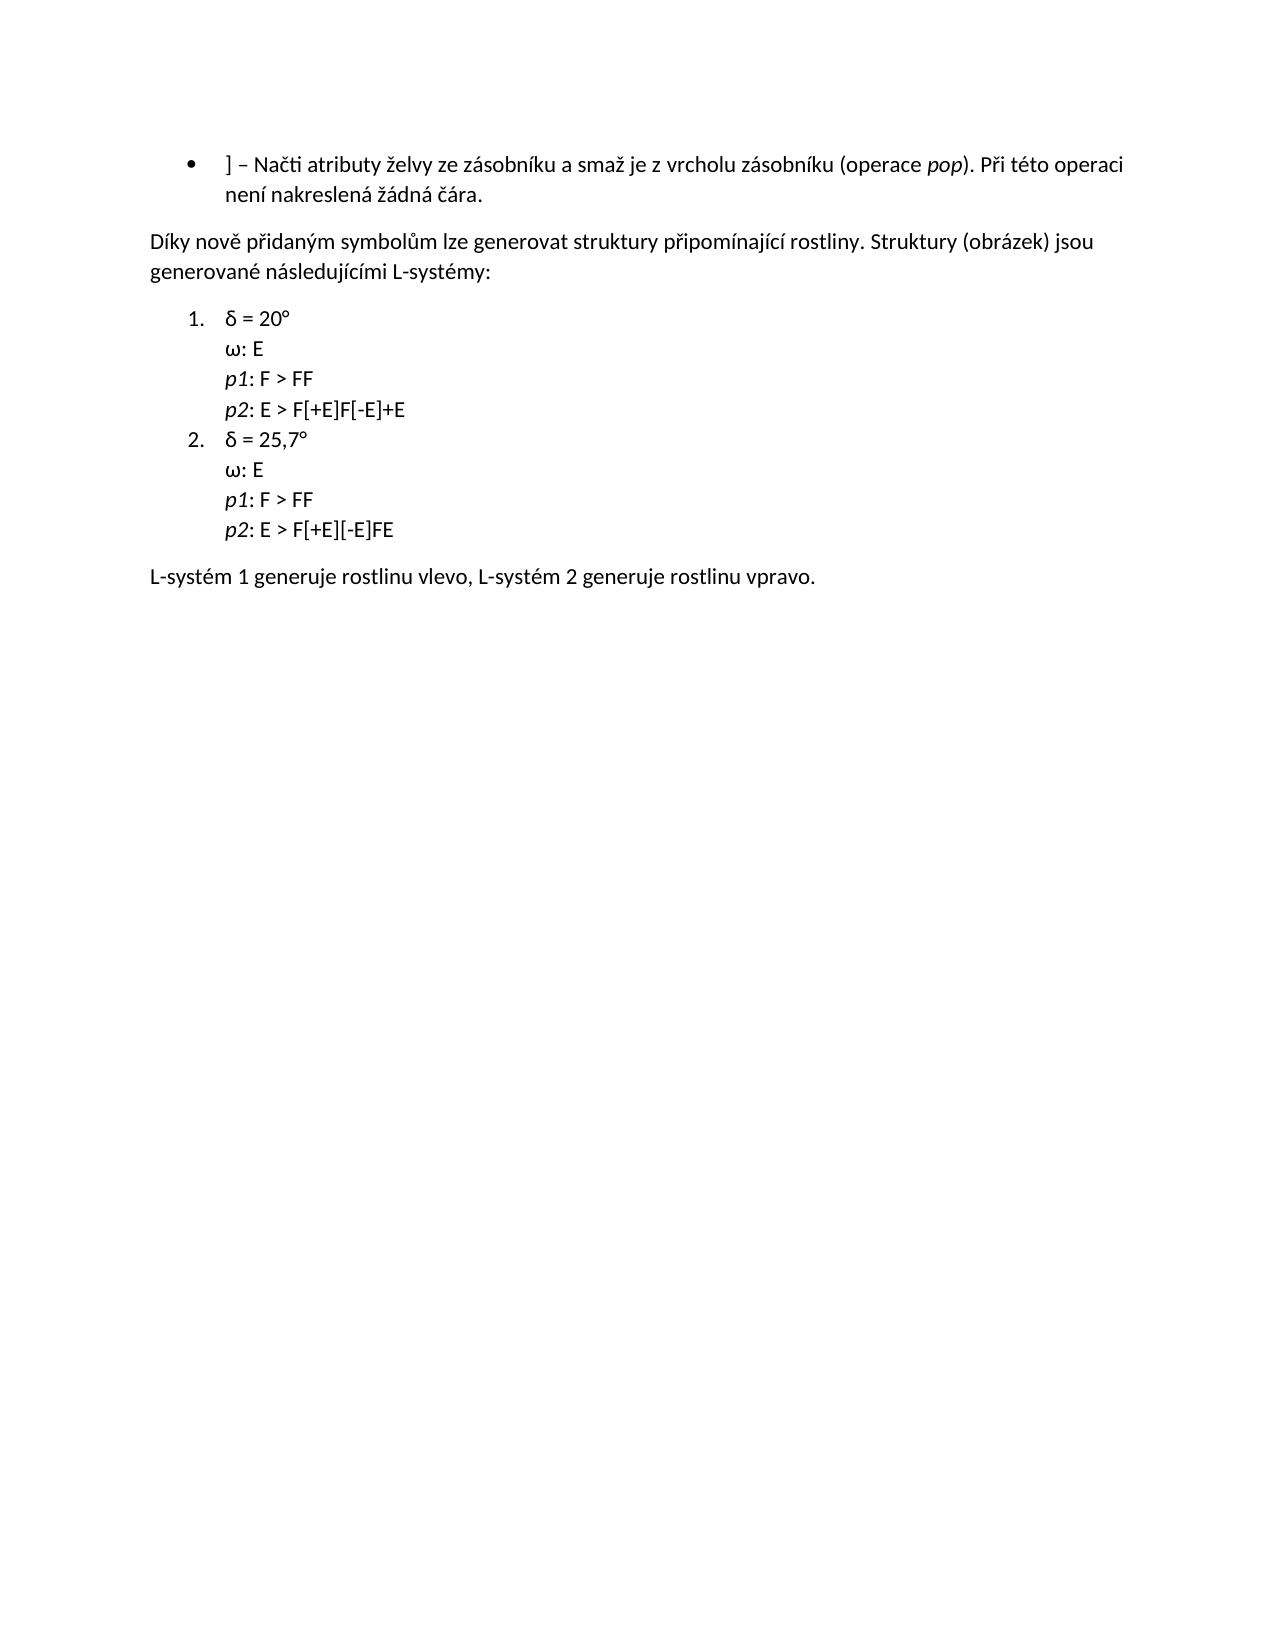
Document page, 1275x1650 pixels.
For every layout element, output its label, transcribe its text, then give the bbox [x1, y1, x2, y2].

list ] – Načti atributy želvy ze zásobníku a smaž je z vrcholu zásobníku (operace pop). Při této operaci není nakreslená žádná čára. [187, 150, 1125, 208]
text L-systém 1 generuje rostlinu vlevo, L-systém 2 generuje rostlinu vpravo. [150, 562, 1125, 591]
list δ = 25,7° ω: E p1: F > FF p2: E > F[+E][-E]FE [187, 425, 1125, 544]
list δ = 20° ω: E p1: F > FF p2: E > F[+E]F[-E]+E [187, 304, 1125, 423]
text Díky nově přidaným symbolům lze generovat struktury připomínající rostliny. Struktury (obrázek) jsou generované následujícími L-systémy: [150, 227, 1125, 285]
